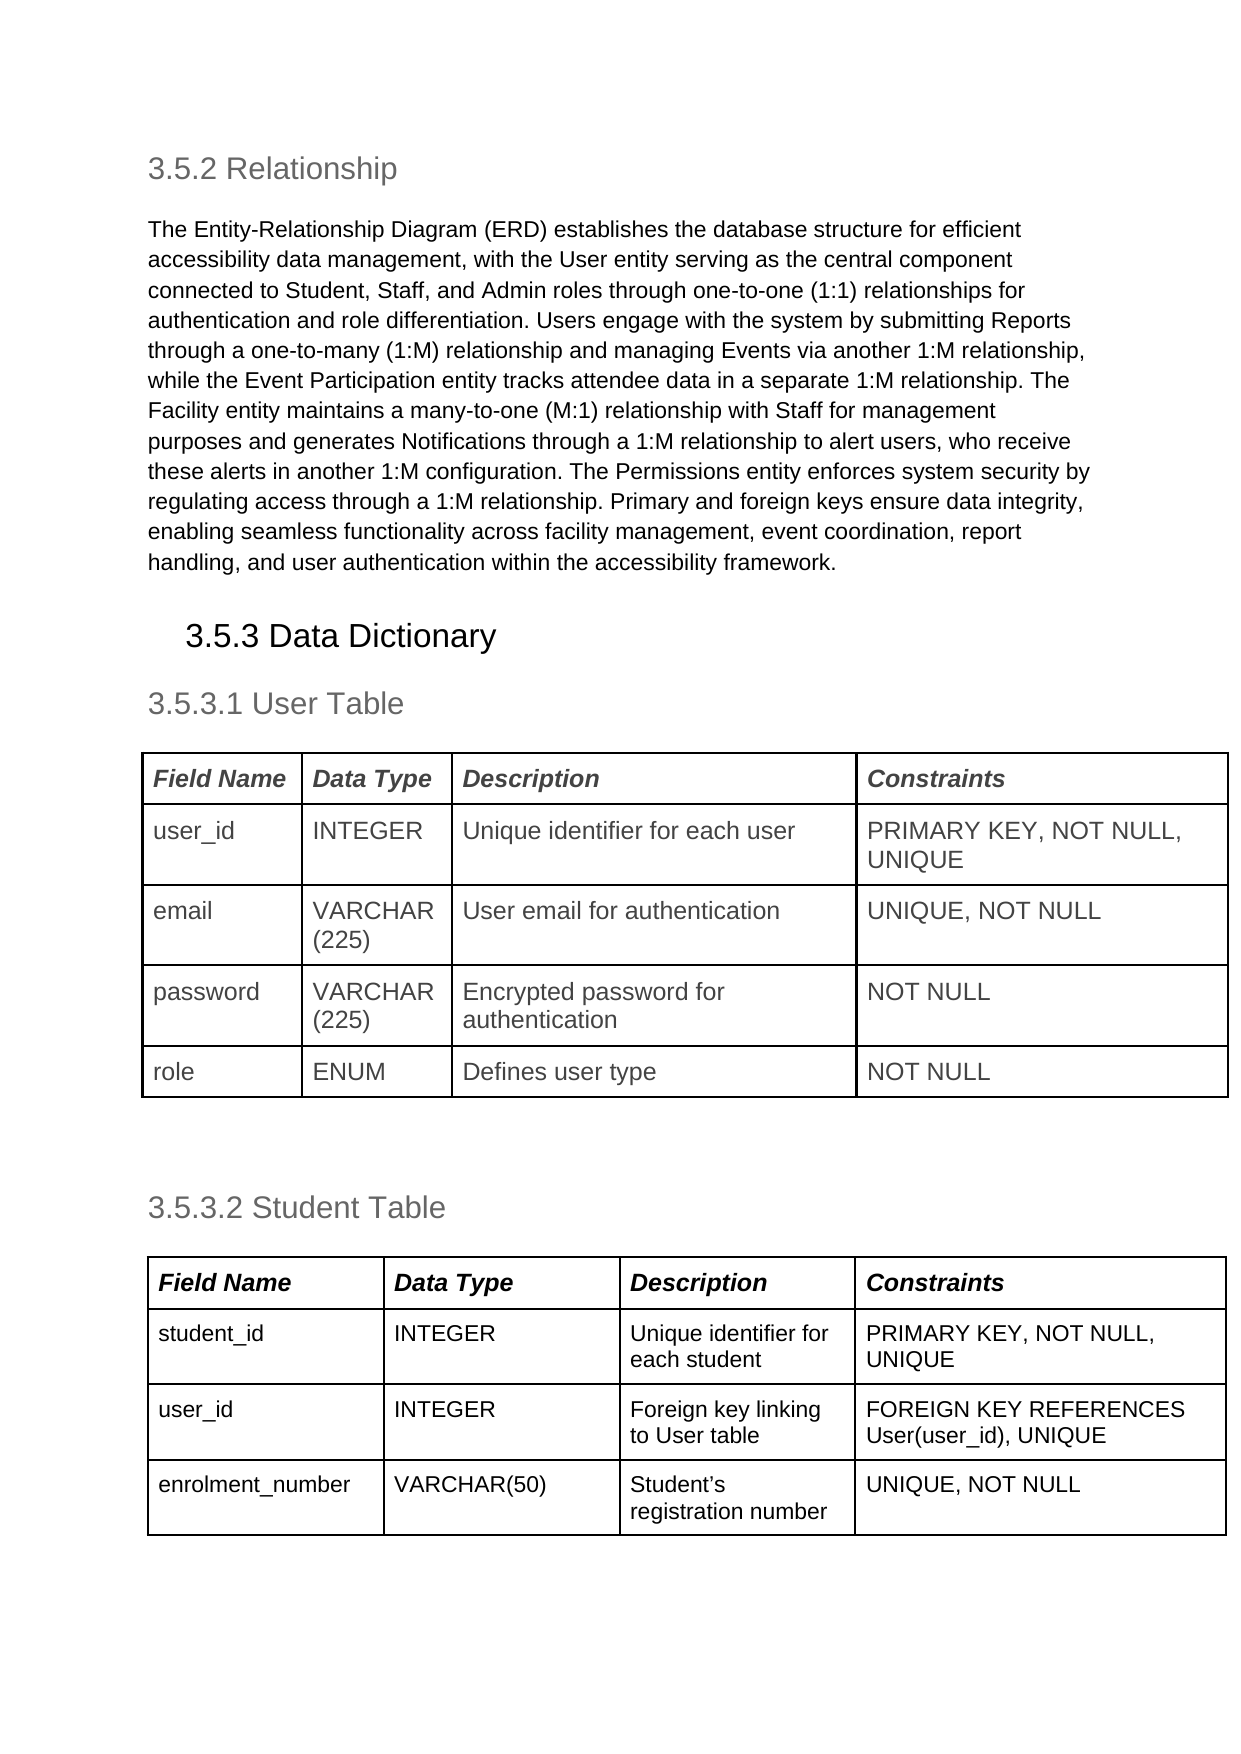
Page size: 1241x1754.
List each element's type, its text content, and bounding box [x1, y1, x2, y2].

table_cell UNIQUE, NOT NULL [858, 886, 1227, 964]
table_cell Encrypted password for authentication [453, 966, 855, 1044]
table_cell Foreign key linking to User table [621, 1385, 854, 1459]
table_cell INTEGER [385, 1385, 619, 1459]
table_header Description [453, 754, 855, 803]
table_cell Student’s registration number [621, 1461, 854, 1534]
table_cell VARCHAR(50) [385, 1461, 619, 1534]
table_header Constraints [858, 754, 1227, 803]
table_cell email [144, 886, 301, 964]
subtitle 3.5.2 Relationship [148, 150, 1090, 186]
table_cell INTEGER [385, 1310, 619, 1383]
table_header Data Type [303, 754, 451, 803]
table_cell VARCHAR(225) [303, 886, 451, 964]
subtitle 3.5.3.1 User Table [148, 685, 1090, 721]
table_cell Unique identifier for each user [453, 805, 855, 884]
table_cell PRIMARY KEY, NOT NULL, UNIQUE [858, 805, 1227, 884]
subtitle 3.5.3 Data Dictionary [185, 616, 1090, 655]
table_cell ENUM [303, 1047, 451, 1096]
table_cell enrolment_number [149, 1461, 383, 1534]
table_cell Defines user type [453, 1047, 855, 1096]
table_header Field Name [144, 754, 301, 803]
table_cell Unique identifier for each student [621, 1310, 854, 1383]
subtitle 3.5.3.2 Student Table [148, 1189, 1090, 1226]
table_header Data Type [385, 1258, 619, 1307]
table_cell UNIQUE, NOT NULL [856, 1461, 1225, 1534]
text The Entity-Relationship Diagram (ERD) establishes the database structure for efficient accessibility data management, with the User entity serving as the central component connected to Student, Staff, and Admin roles through one-to-one (1:1) relationships for authentication and role differentiation. Users engage with the system by submitting Reports through a one-to-many (1:M) relationship and managing Events via another 1:M relationship, while the Event Participation entity tracks attendee data in a separate 1:M relationship. The Facility entity maintains a many-to-one (M:1) relationship with Staff for management purposes and generates Notifications through a 1:M relationship to alert users, who receive these alerts in another 1:M configuration. The Permissions entity enforces system security by regulating access through a 1:M relationship. Primary and foreign keys ensure data integrity, enabling seamless functionality across facility management, event coordination, report handling, and user authentication within the accessibility framework. [148, 216, 1090, 575]
table_cell NOT NULL [858, 1047, 1227, 1096]
table_header Field Name [149, 1258, 383, 1307]
table_cell User email for authentication [453, 886, 855, 964]
table_cell NOT NULL [858, 966, 1227, 1044]
table_cell VARCHAR(225) [303, 966, 451, 1044]
table_cell user_id [149, 1385, 383, 1459]
table_cell student_id [149, 1310, 383, 1383]
table_cell INTEGER [303, 805, 451, 884]
table_cell user_id [144, 805, 301, 884]
table_cell PRIMARY KEY, NOT NULL, UNIQUE [856, 1310, 1225, 1383]
table_header Constraints [856, 1258, 1225, 1307]
table_cell role [144, 1047, 301, 1096]
table_header Description [621, 1258, 854, 1307]
table_cell FOREIGN KEY REFERENCES User(user_id), UNIQUE [856, 1385, 1225, 1459]
table_cell password [144, 966, 301, 1044]
